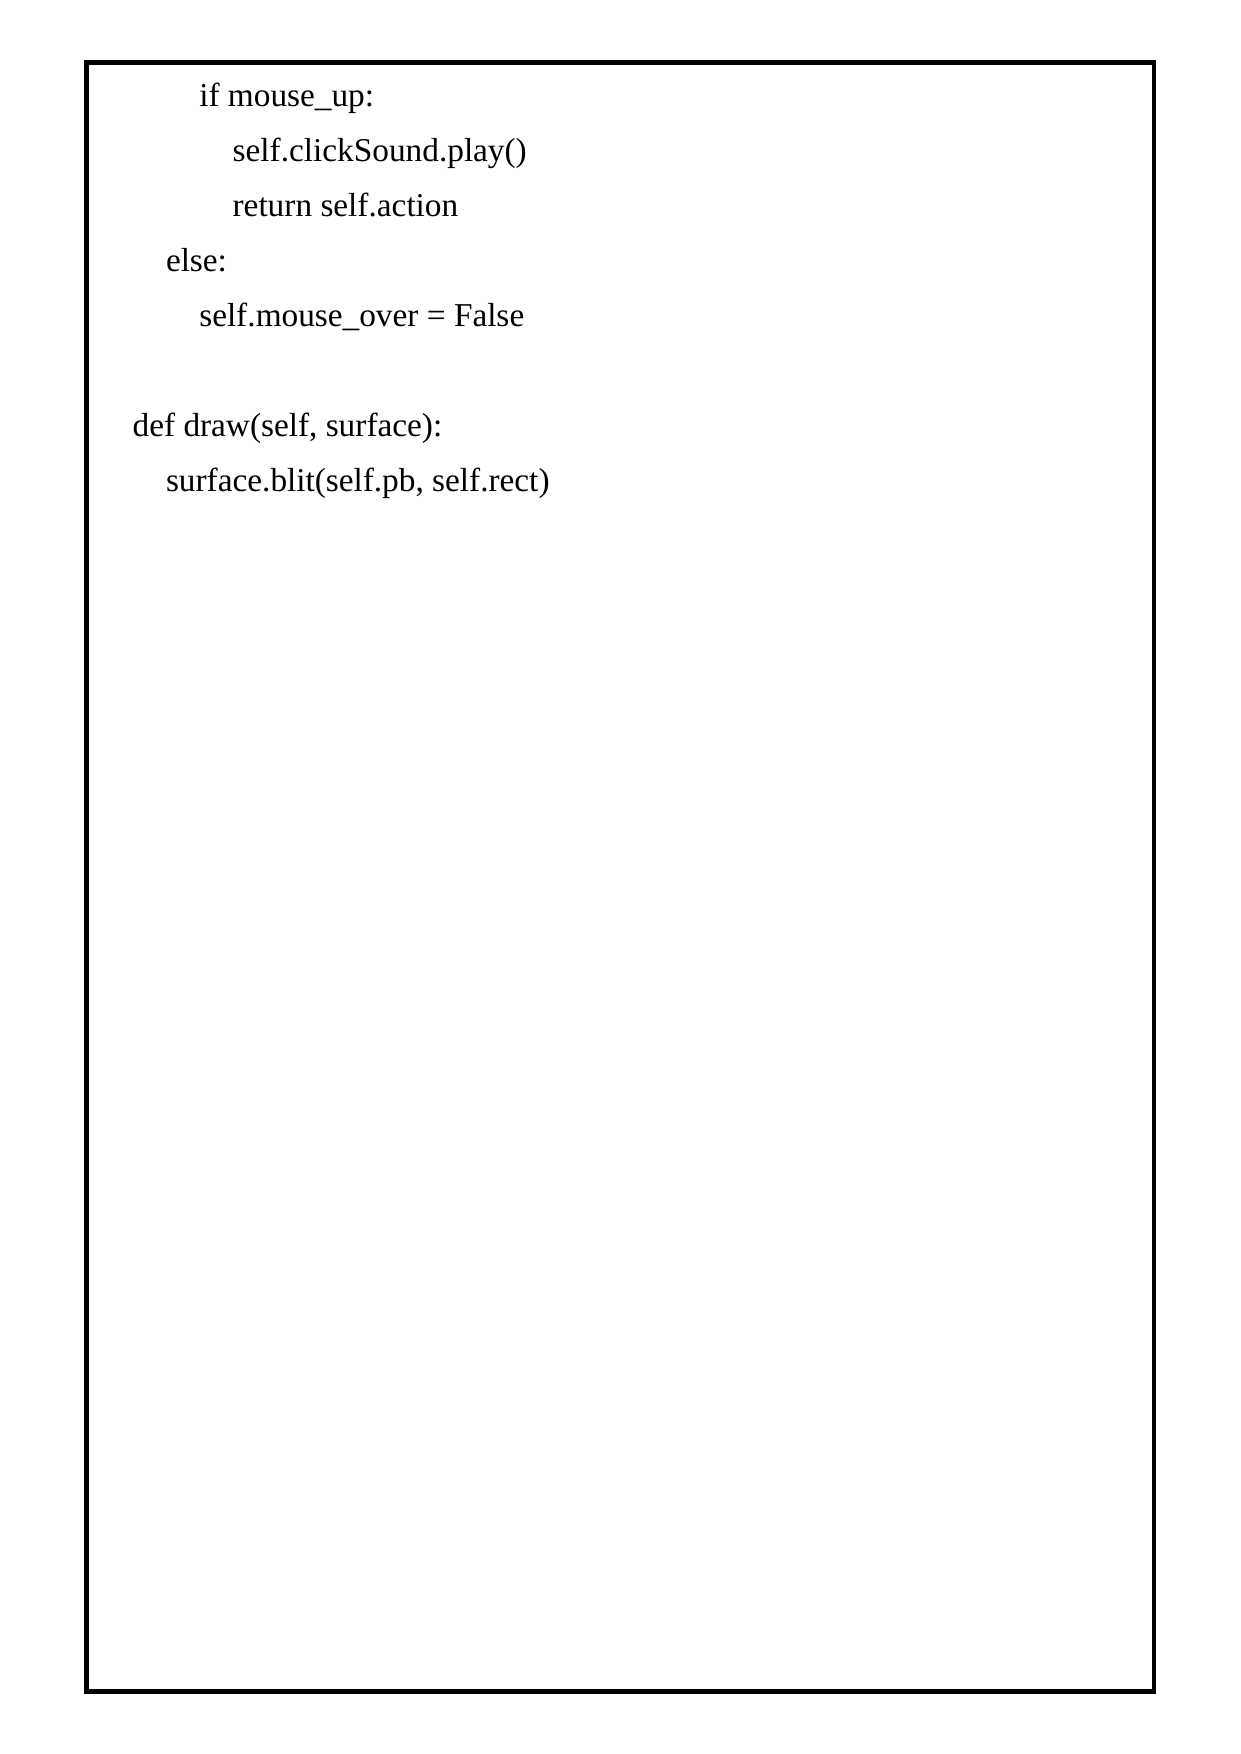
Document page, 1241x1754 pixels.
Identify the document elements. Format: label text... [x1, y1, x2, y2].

text if mouse_up: [99, 75, 1141, 113]
text return self.action [99, 185, 1141, 223]
text self.clickSound.play() [99, 130, 1141, 168]
text def draw(self, surface): [99, 405, 1141, 443]
text self.mouse_over = False [99, 295, 1141, 333]
text surface.blit(self.pb, self.rect) [99, 460, 1141, 498]
text else: [99, 240, 1141, 278]
